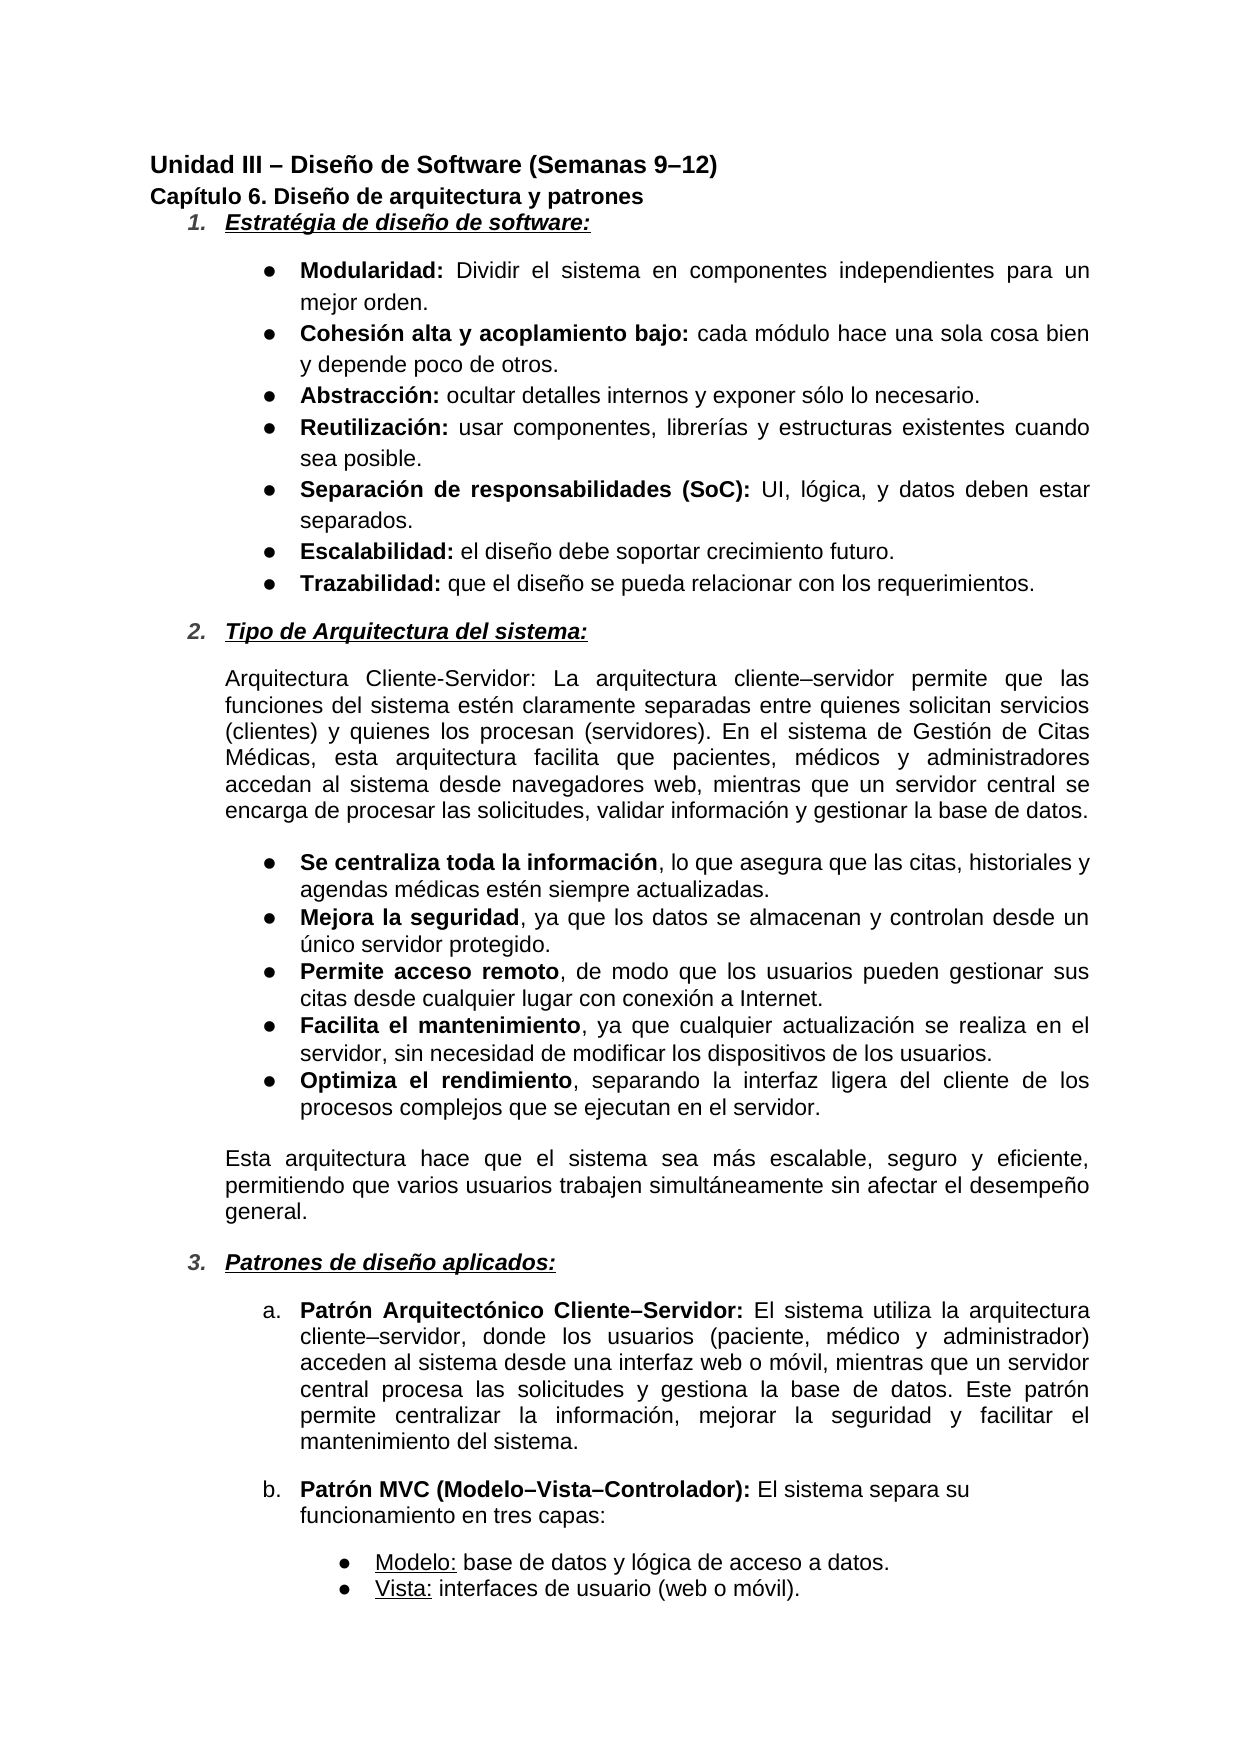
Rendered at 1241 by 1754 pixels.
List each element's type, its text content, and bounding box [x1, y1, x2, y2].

list Patrón Arquitectónico Cliente–Servidor: El sistema utiliza la arquitectura cliente–servidor, donde los usuarios (paciente, médico y administrador) acceden al sistema desde una interfaz web o móvil, mientras que un servidor central procesa las solicitudes y gestiona la base de datos. Este patrón permite centralizar la información, mejorar la seguridad y facilitar el mantenimiento del sistema. [262, 1297, 1090, 1455]
list Escalabilidad: el diseño debe soportar crecimiento futuro. [262, 537, 1090, 565]
list Facilita el mantenimiento, ya que cualquier actualización se realiza en el servidor, sin necesidad de modificar los dispositivos de los usuarios. [262, 1012, 1090, 1066]
subtitle Capítulo 6. Diseño de arquitectura y patrones [150, 183, 1090, 209]
subtitle Estratégia de diseño de software: [187, 209, 1090, 236]
subtitle Tipo de Arquitectura del sistema: [187, 618, 1090, 644]
list Cohesión alta y acoplamiento bajo: cada módulo hace una sola cosa bien y depende poco de otros. [262, 319, 1090, 377]
list Patrón MVC (Modelo–Vista–Controlador): El sistema separa su funcionamiento en tres capas: [262, 1476, 1090, 1528]
list Vista: interfaces de usuario (web o móvil). [337, 1575, 1090, 1602]
list Reutilización: usar componentes, librerías y estructuras existentes cuando sea posible. [262, 413, 1090, 471]
list Trazabilidad: que el diseño se pueda relacionar con los requerimientos. [262, 569, 1090, 597]
text Esta arquitectura hace que el sistema sea más escalable, seguro y eficiente, permitiendo que varios usuarios trabajen simultáneamente sin afectar el desempeño general. [225, 1145, 1090, 1224]
list Mejora la seguridad, ya que los datos se almacenan y controlan desde un único servidor protegido. [262, 903, 1090, 957]
list Permite acceso remoto, de modo que los usuarios pueden gestionar sus citas desde cualquier lugar con conexión a Internet. [262, 957, 1090, 1012]
list Separación de responsabilidades (SoC): UI, lógica, y datos deben estar separados. [262, 475, 1090, 533]
list Abstracción: ocultar detalles internos y exponer sólo lo necesario. [262, 381, 1090, 409]
text Arquitectura Cliente-Servidor: La arquitectura cliente–servidor permite que las funciones del sistema estén claramente separadas entre quienes solicitan servicios (clientes) y quienes los procesan (servidores). En el sistema de Gestión de Citas Médicas, esta arquitectura facilita que pacientes, médicos y administradores accedan al sistema desde navegadores web, mientras que un servidor central se encarga de procesar las solicitudes, validar información y gestionar la base de datos. [225, 665, 1090, 823]
list Modelo: base de datos y lógica de acceso a datos. [337, 1549, 1090, 1575]
list Modularidad: Dividir el sistema en componentes independientes para un mejor orden. [262, 257, 1090, 315]
subtitle Unidad III – Diseño de Software (Semanas 9–12) [150, 150, 1090, 179]
list Se centraliza toda la información, lo que asegura que las citas, historiales y agendas médicas estén siempre actualizadas. [262, 848, 1090, 903]
list Optimiza el rendimiento, separando la interfaz ligera del cliente de los procesos complejos que se ejecutan en el servidor. [262, 1066, 1090, 1120]
subtitle Patrones de diseño aplicados: [187, 1249, 1090, 1276]
